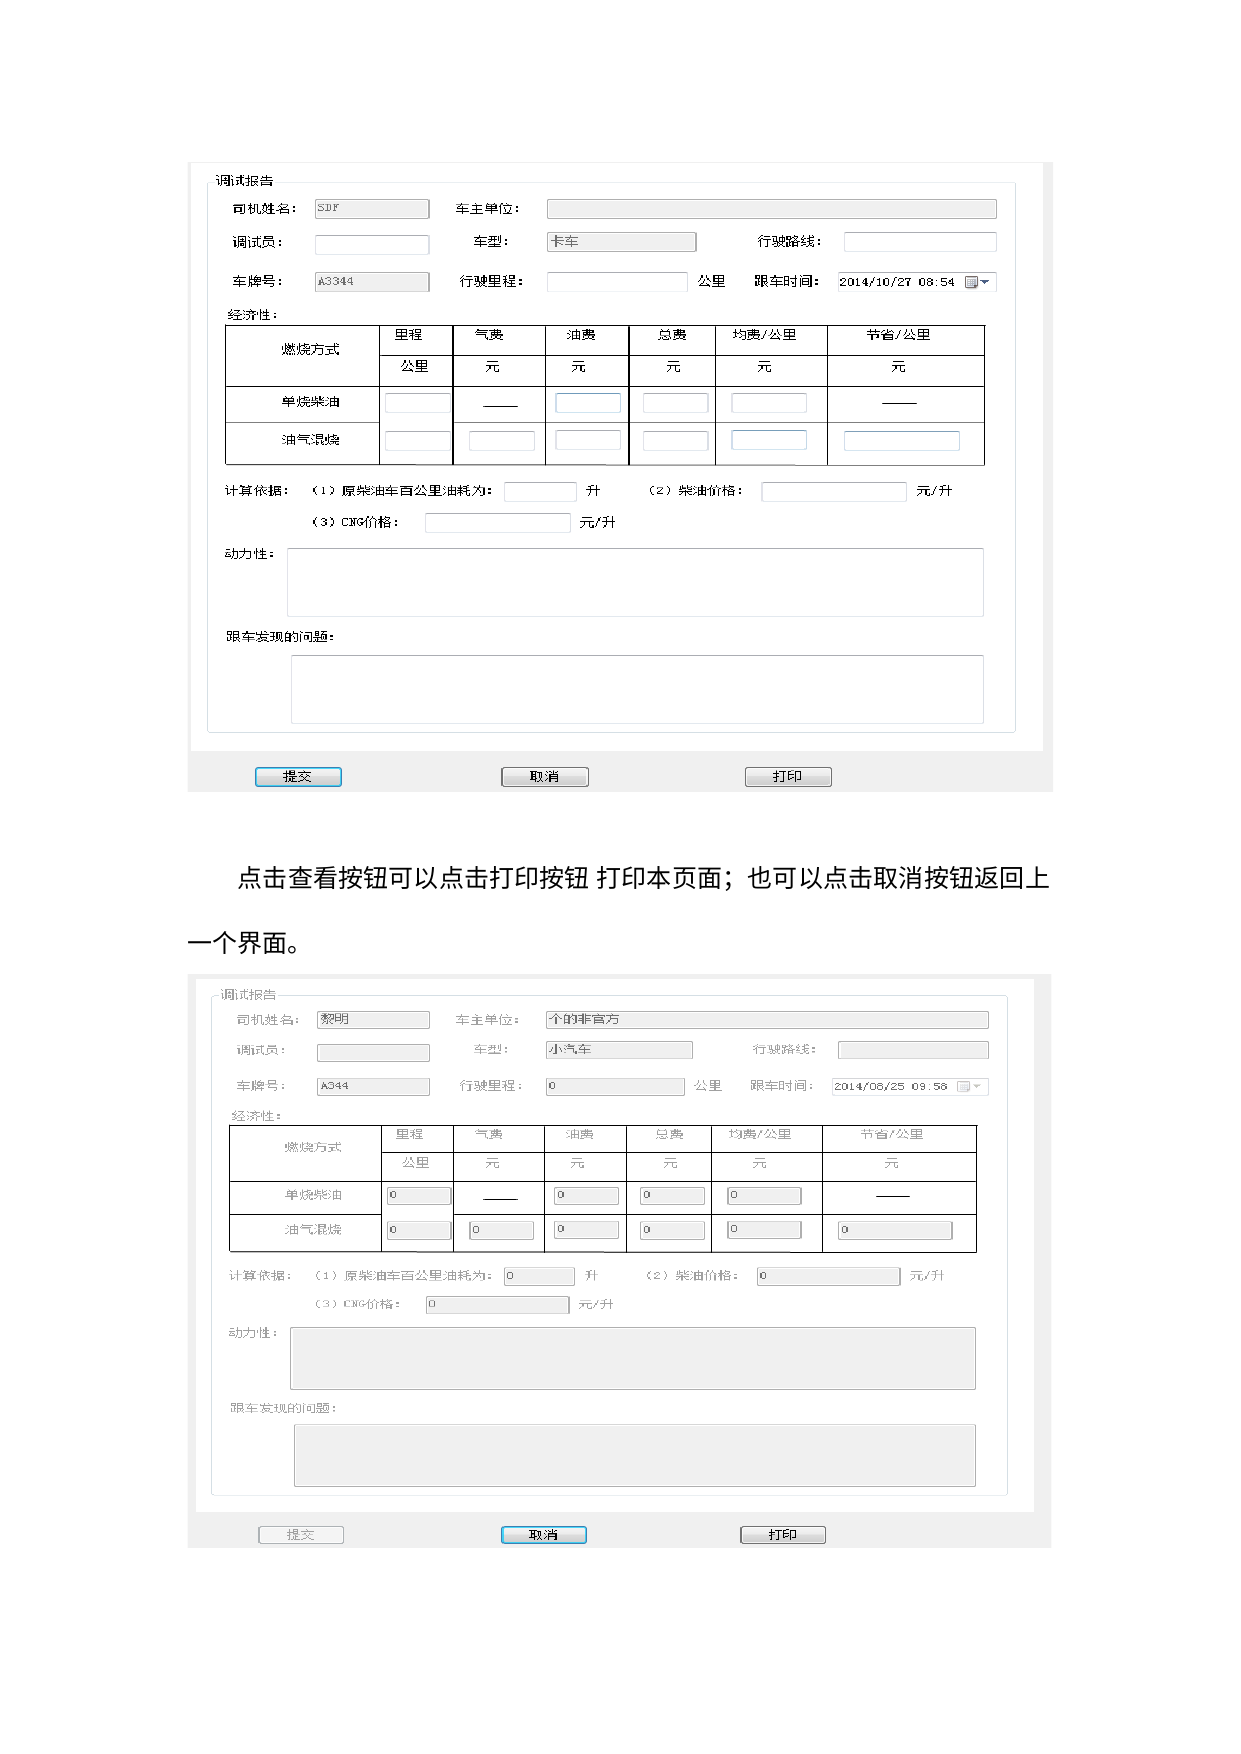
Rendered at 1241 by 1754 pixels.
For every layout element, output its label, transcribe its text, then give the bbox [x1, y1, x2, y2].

picture [187, 162, 1054, 792]
text 点击查看按钮可以点击打印按钮 打印本页面；也可以点击取消按钮返回上一个界面。 [187, 844, 1053, 974]
picture [187, 974, 1052, 1548]
